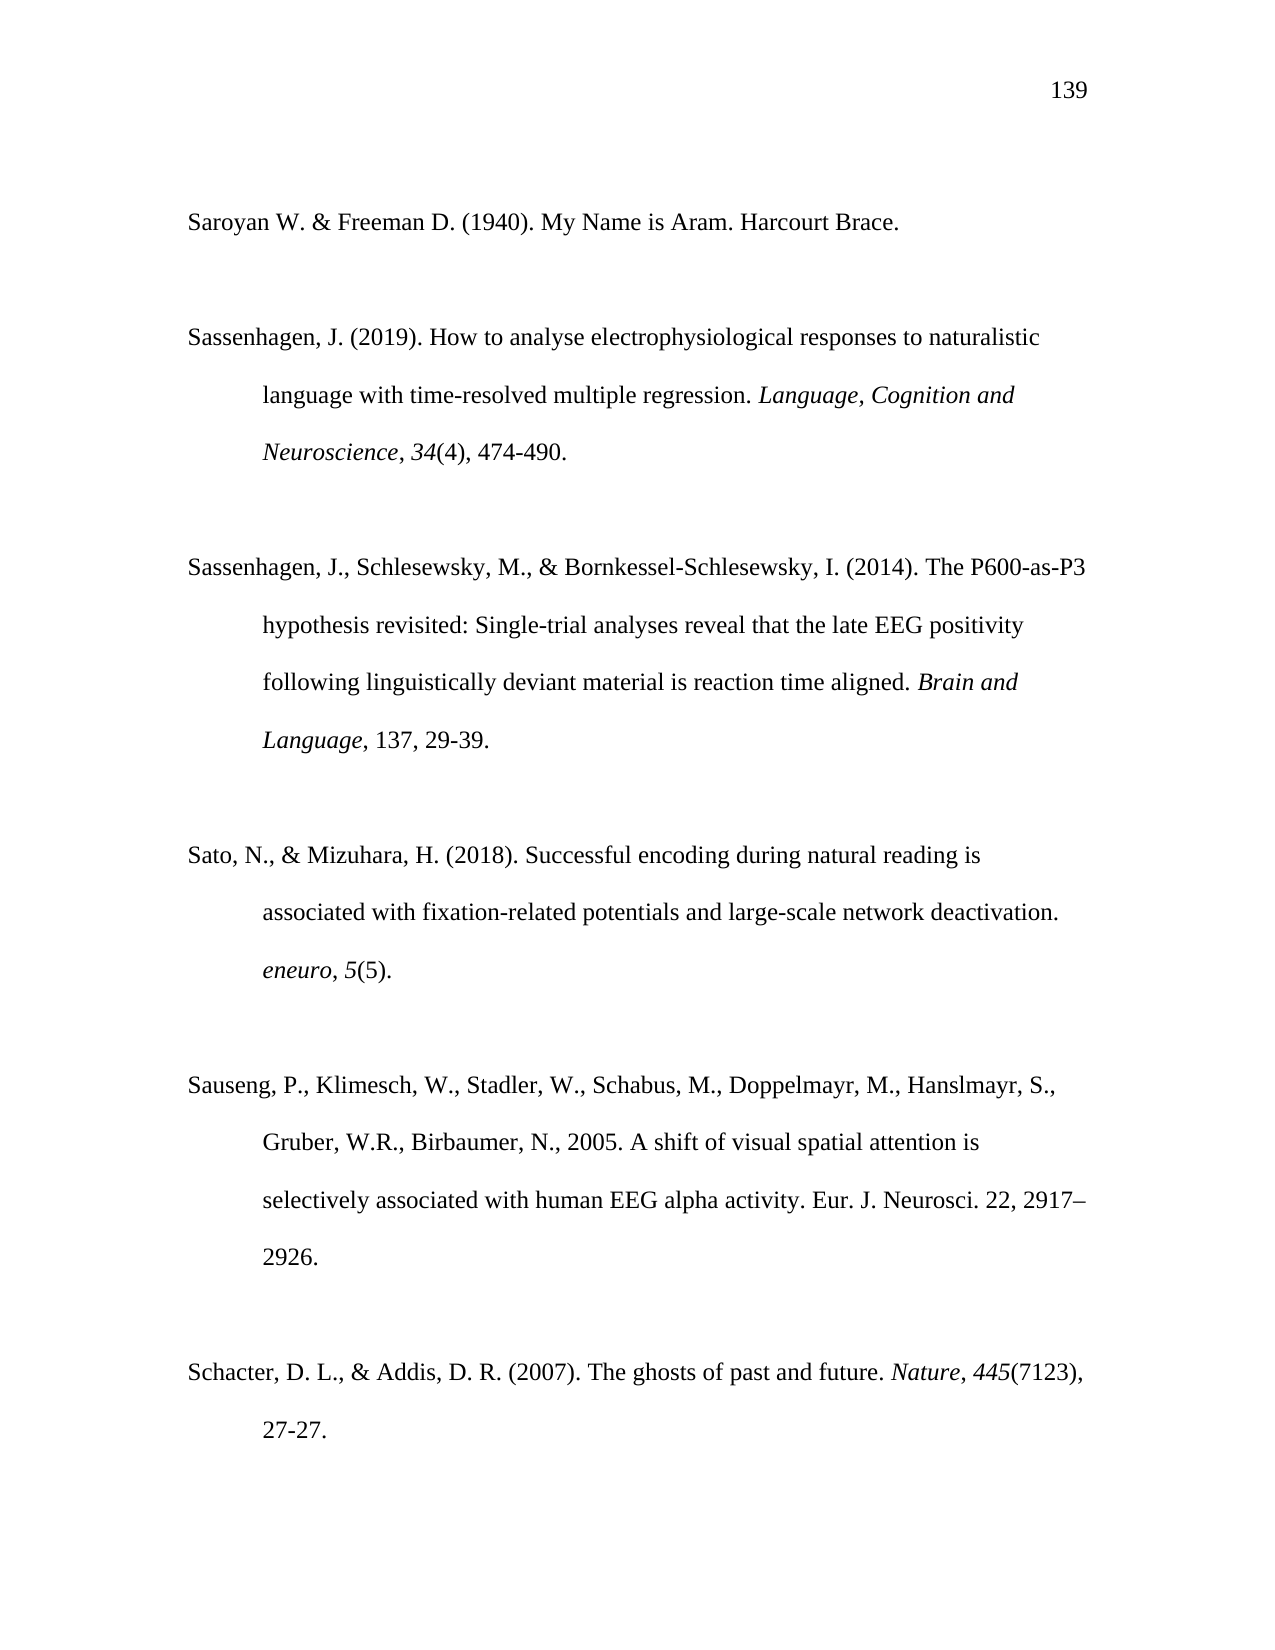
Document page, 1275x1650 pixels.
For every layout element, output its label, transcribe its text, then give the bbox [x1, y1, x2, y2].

text Saroyan W. & Freeman D. (1940). My Name is Aram. Harcourt Brace. [187, 207, 1087, 236]
text Sassenhagen, J. (2019). How to analyse electrophysiological responses to naturalistic language with time-resolved multiple regression. Language, Cognition and Neuroscience, 34(4), 474-490. [187, 322, 1087, 466]
text Schacter, D. L., & Addis, D. R. (2007). The ghosts of past and future. Nature, 445(7123), 27-27. [187, 1357, 1087, 1444]
text Sauseng, P., Klimesch, W., Stadler, W., Schabus, M., Doppelmayr, M., Hanslmayr, S., Gruber, W.R., Birbaumer, N., 2005. A shift of visual spatial attention is selectively associated with human EEG alpha activity. Eur. J. Neurosci. 22, 2917–2926. [187, 1070, 1087, 1271]
text Sato, N., & Mizuhara, H. (2018). Successful encoding during natural reading is associated with fixation-related potentials and large-scale network deactivation. eneuro, 5(5). [187, 840, 1087, 984]
text Sassenhagen, J., Schlesewsky, M., & Bornkessel-Schlesewsky, I. (2014). The P600-as-P3 hypothesis revisited: Single-trial analyses reveal that the late EEG positivity following linguistically deviant material is reaction time aligned. Brain and Language, 137, 29-39. [187, 552, 1087, 754]
